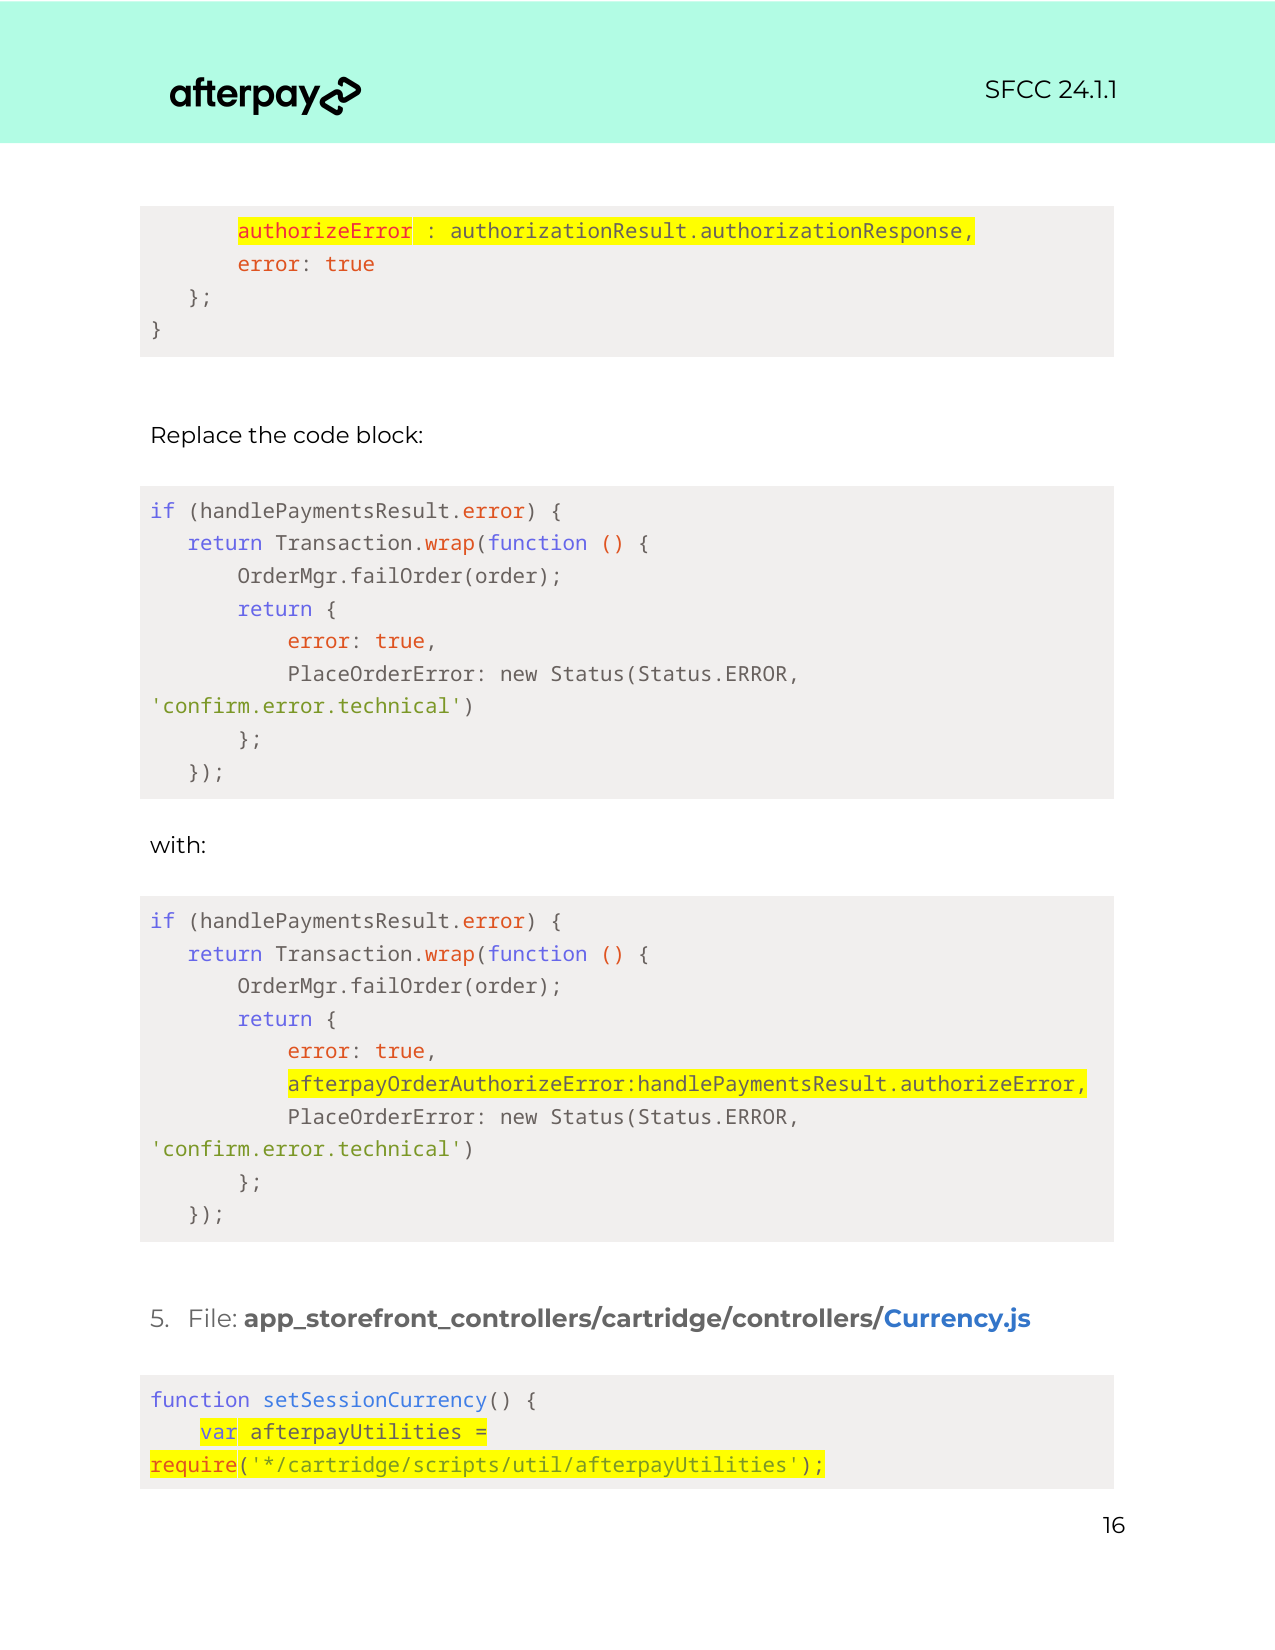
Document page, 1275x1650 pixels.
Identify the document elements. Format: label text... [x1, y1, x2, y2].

picture [134, 48, 397, 144]
table_header if (handlePaymentsResult.error) { return Transaction.wrap(function () { OrderMgr.failOrder(order); return { error: true, PlaceOrderError: new Status(Status.ERROR, 'confirm.error.technical') }; }); [140, 486, 1114, 799]
subtitle File: app_storefront_controllers/cartridge/controllers/Currency.js [150, 1303, 1125, 1334]
text Replace the code block: [150, 421, 1125, 449]
table_header if (handlePaymentsResult.error) { return Transaction.wrap(function () { OrderMgr.failOrder(order); return { error: true, afterpayOrderAuthorizeError:handlePaymentsResult.authorizeError, PlaceOrderError: new Status(Status.ERROR, 'confirm.error.technical') }; }); [140, 896, 1114, 1242]
text with: [150, 832, 1125, 859]
